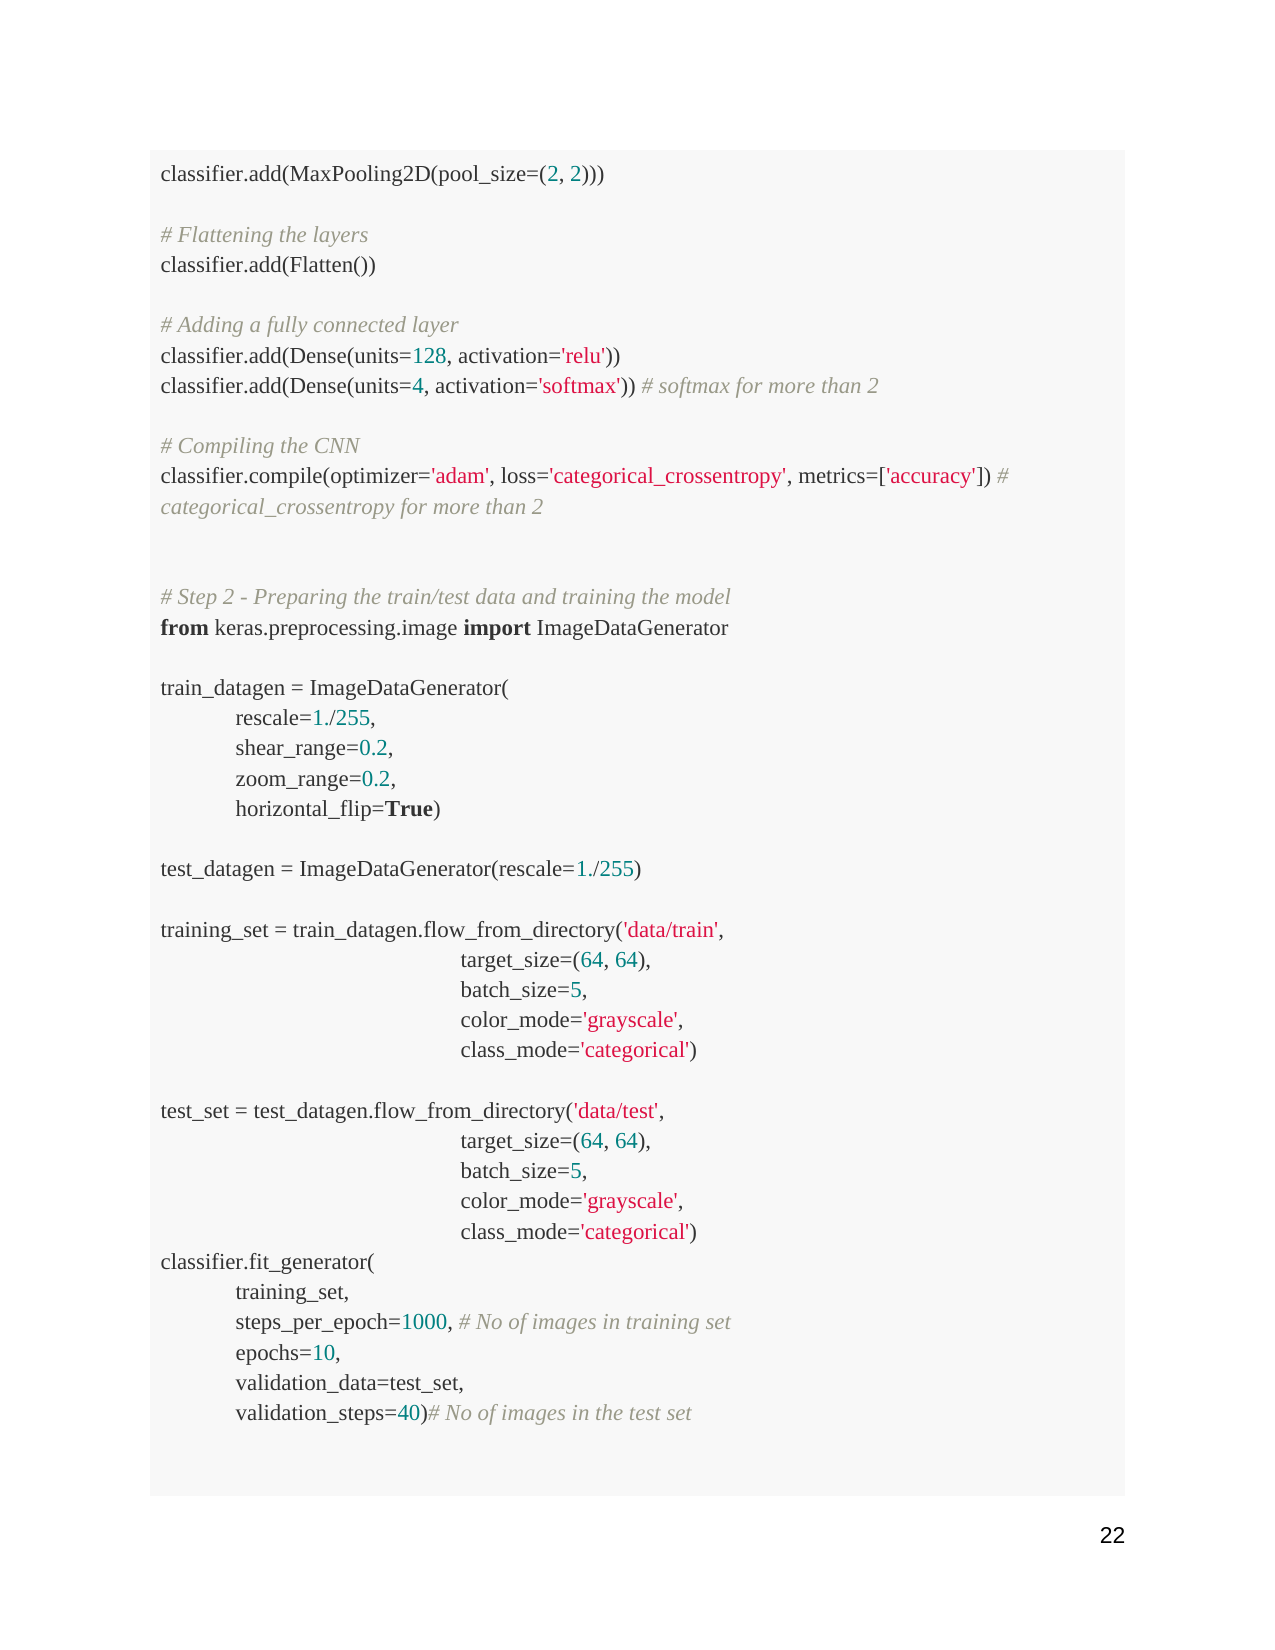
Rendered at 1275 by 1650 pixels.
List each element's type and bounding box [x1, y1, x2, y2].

table_header [150, 150, 1125, 1496]
